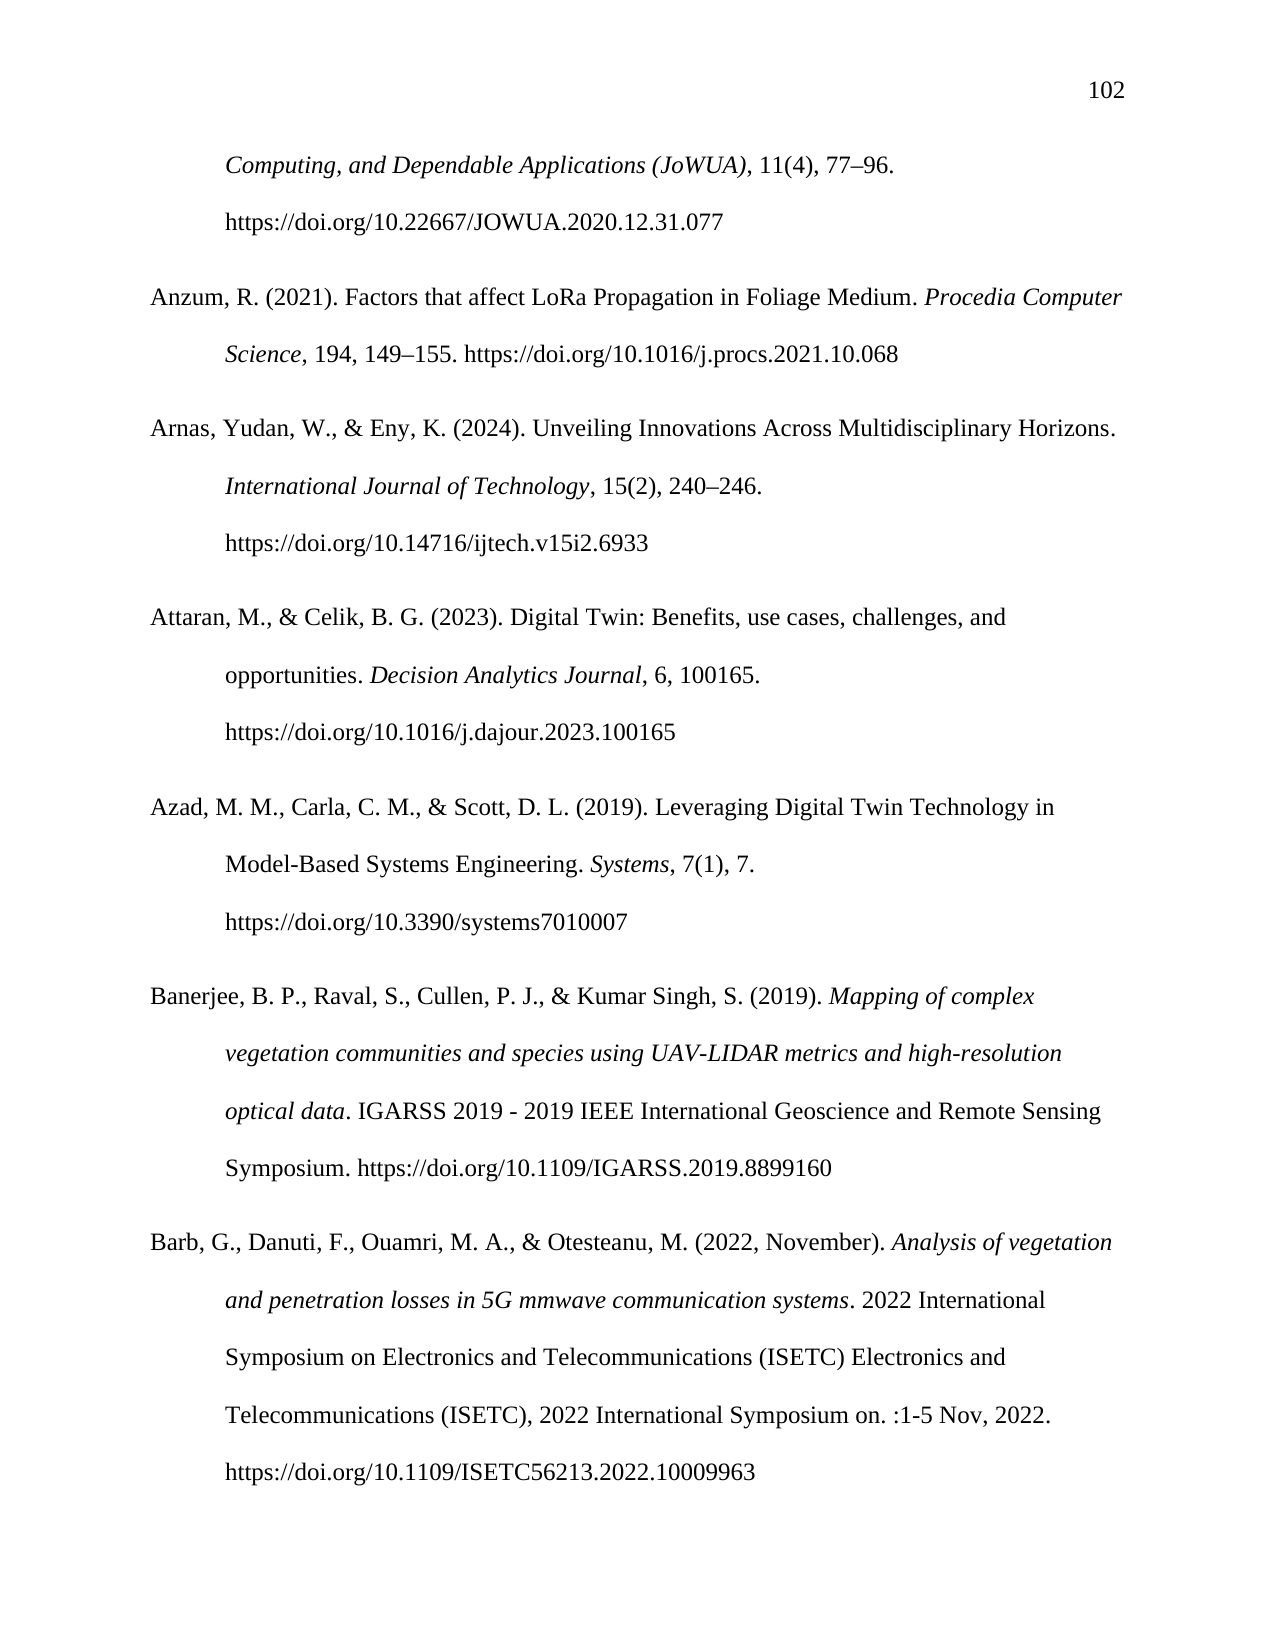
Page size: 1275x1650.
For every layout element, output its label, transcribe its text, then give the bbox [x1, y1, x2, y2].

text Barb, G., Danuti, F., Ouamri, M. A., & Otesteanu, M. (2022, November). Analysis of vegetation and penetration losses in 5G mmwave communication systems. 2022 International Symposium on Electronics and Telecommunications (ISETC) Electronics and Telecommunications (ISETC), 2022 International Symposium on. :1-5 Nov, 2022. https://doi.org/10.1109/ISETC56213.2022.10009963 [150, 1227, 1125, 1486]
text Arnas, Yudan, W., & Eny, K. (2024). Unveiling Innovations Across Multidisciplinary Horizons. International Journal of Technology, 15(2), 240–246. https://doi.org/10.14716/ijtech.v15i2.6933 [150, 413, 1125, 557]
text Banerjee, B. P., Raval, S., Cullen, P. J., & Kumar Singh, S. (2019). Mapping of complex vegetation communities and species using UAV-LIDAR metrics and high-resolution optical data. IGARSS 2019 - 2019 IEEE International Geoscience and Remote Sensing Symposium. https://doi.org/10.1109/IGARSS.2019.8899160 [150, 981, 1125, 1182]
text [150, 150, 1125, 236]
text Anzum, R. (2021). Factors that affect LoRa Propagation in Foliage Medium. Procedia Computer Science, 194, 149–155. https://doi.org/10.1016/j.procs.2021.10.068 [150, 282, 1125, 368]
text Azad, M. M., Carla, C. M., & Scott, D. L. (2019). Leveraging Digital Twin Technology in Model-Based Systems Engineering. Systems, 7(1), 7. https://doi.org/10.3390/systems7010007 [150, 792, 1125, 935]
text Attaran, M., & Celik, B. G. (2023). Digital Twin: Benefits, use cases, challenges, and opportunities. Decision Analytics Journal, 6, 100165. https://doi.org/10.1016/j.dajour.2023.100165 [150, 602, 1125, 746]
